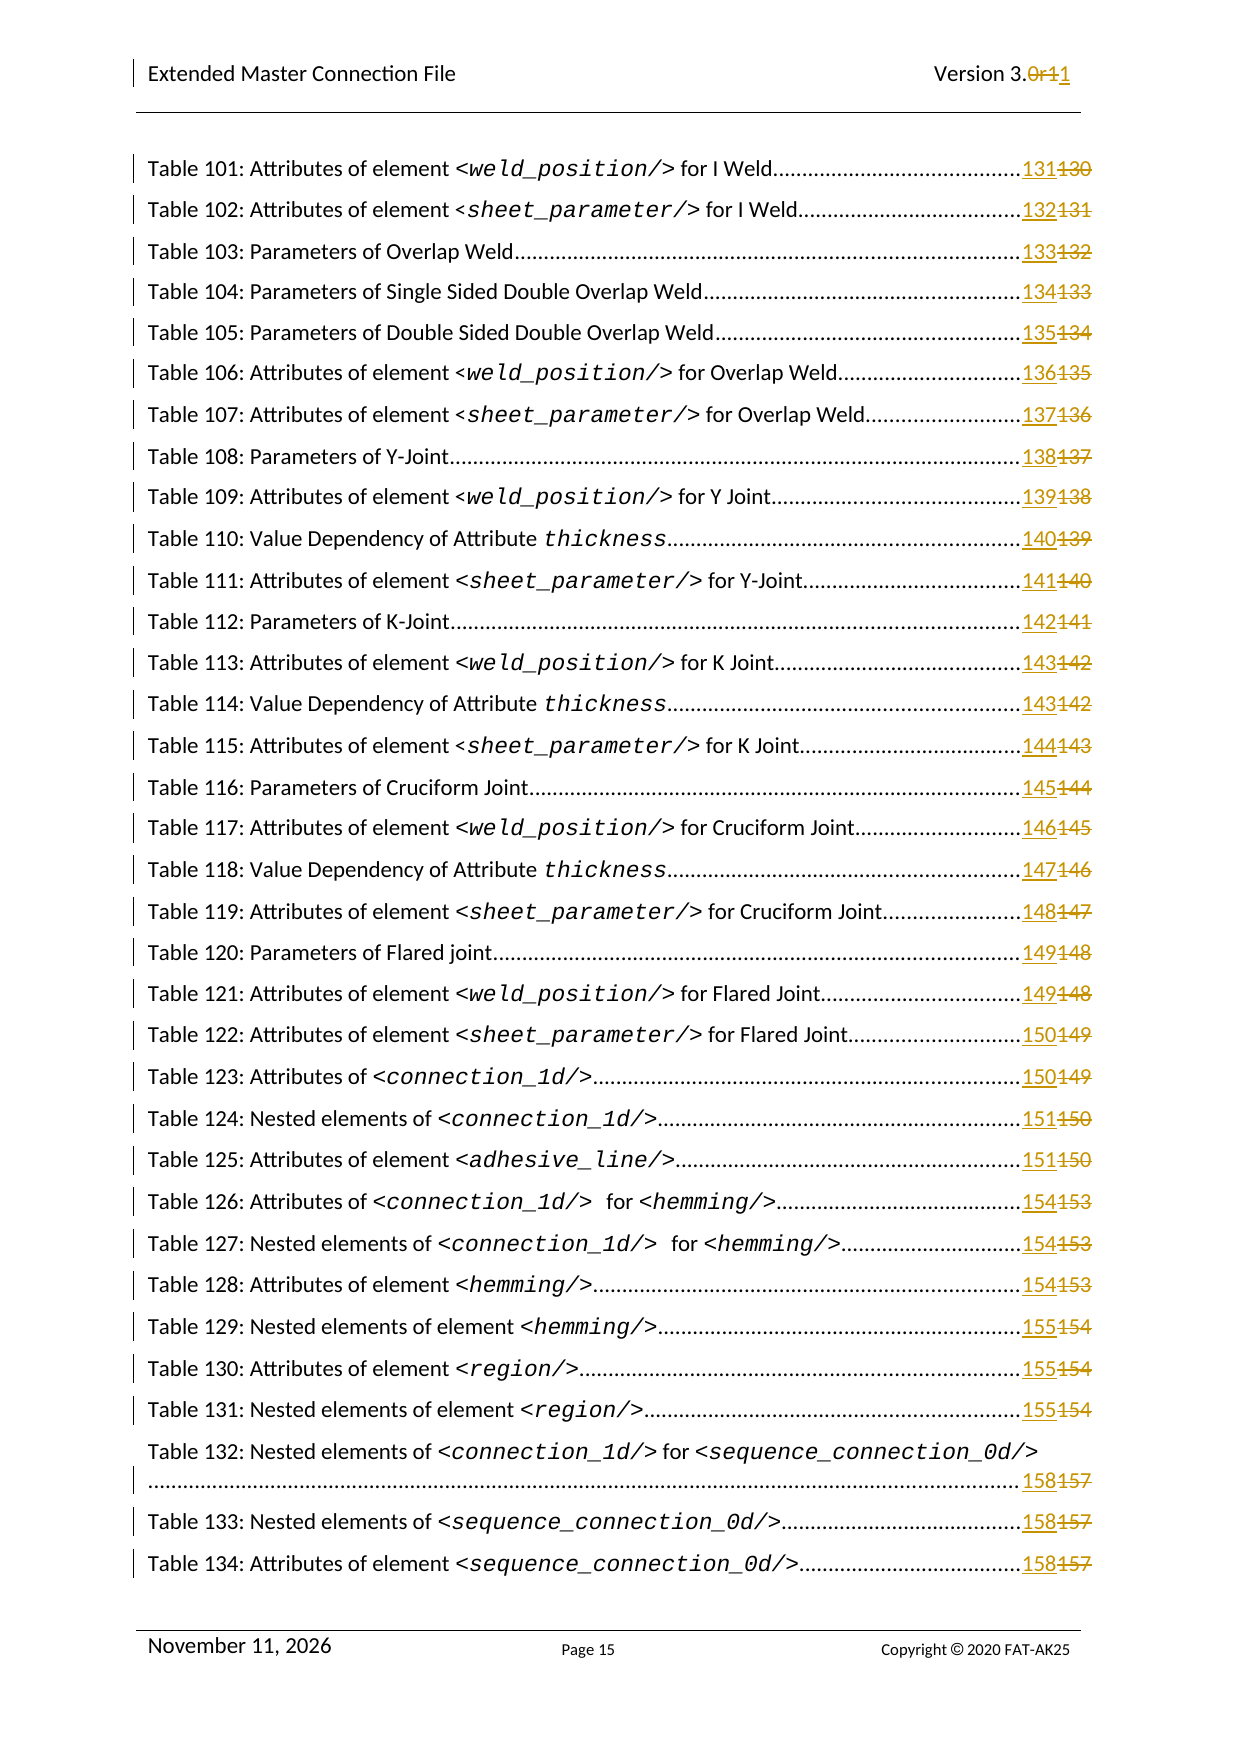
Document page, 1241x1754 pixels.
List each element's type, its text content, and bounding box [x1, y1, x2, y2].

text Table 119: Attributes of element <sheet_parameter/> for Cruciform Joint [148, 897, 1092, 926]
text Table 125: Attributes of element <adhesive_line/> [148, 1146, 1092, 1175]
text Table 131: Nested elements of element <region/> [148, 1396, 1092, 1425]
text Table 129: Nested elements of element <hemming/> [148, 1312, 1092, 1341]
text Table 126: Attributes of <connection_1d/> for <hemming/> [148, 1187, 1092, 1216]
text Table 106: Attributes of element <weld_position/> for Overlap Weld [148, 358, 1092, 388]
text Table 115: Attributes of element <sheet_parameter/> for K Joint [148, 731, 1092, 760]
text Table 103: Parameters of Overlap Weld [148, 237, 1092, 265]
text Table 122: Attributes of element <sheet_parameter/> for Flared Joint [148, 1021, 1092, 1050]
text Table 114: Value Dependency of Attribute thickness [148, 689, 1092, 719]
text Table 110: Value Dependency of Attribute thickness [148, 524, 1092, 553]
text Table 130: Attributes of element <region/> [148, 1354, 1092, 1383]
text Table 108: Parameters of Y-Joint [148, 442, 1092, 470]
text Table 132: Nested elements of <connection_1d/> for <sequence_connection_0d/> [148, 1437, 1092, 1494]
text Table 105: Parameters of Double Sided Double Overlap Weld [148, 318, 1092, 346]
text Table 112: Parameters of K-Joint [148, 607, 1092, 635]
text Table 124: Nested elements of <connection_1d/> [148, 1104, 1092, 1133]
text Table 104: Parameters of Single Sided Double Overlap Weld [148, 277, 1092, 306]
text Table 128: Attributes of element <hemming/> [148, 1271, 1092, 1300]
text Table 118: Value Dependency of Attribute thickness [148, 855, 1092, 884]
text Table 117: Attributes of element <weld_position/> for Cruciform Joint [148, 813, 1092, 843]
text Table 127: Nested elements of <connection_1d/> for <hemming/> [148, 1229, 1092, 1258]
text Table 111: Attributes of element <sheet_parameter/> for Y-Joint [148, 566, 1092, 595]
text Table 133: Nested elements of <sequence_connection_0d/> [148, 1507, 1092, 1536]
text Table 120: Parameters of Flared joint [148, 938, 1092, 966]
text Table 134: Attributes of element <sequence_connection_0d/> [148, 1549, 1092, 1578]
text Table 101: Attributes of element <weld_position/> for I Weld [148, 154, 1092, 183]
text Table 107: Attributes of element <sheet_parameter/> for Overlap Weld [148, 400, 1092, 429]
text Table 116: Parameters of Cruciform Joint [148, 773, 1092, 801]
text Table 113: Attributes of element <weld_position/> for K Joint [148, 648, 1092, 677]
text Table 102: Attributes of element <sheet_parameter/> for I Weld [148, 195, 1092, 224]
text Table 123: Attributes of <connection_1d/> [148, 1062, 1092, 1091]
text Table 121: Attributes of element <weld_position/> for Flared Joint [148, 979, 1092, 1008]
text Table 109: Attributes of element <weld_position/> for Y Joint [148, 482, 1092, 512]
